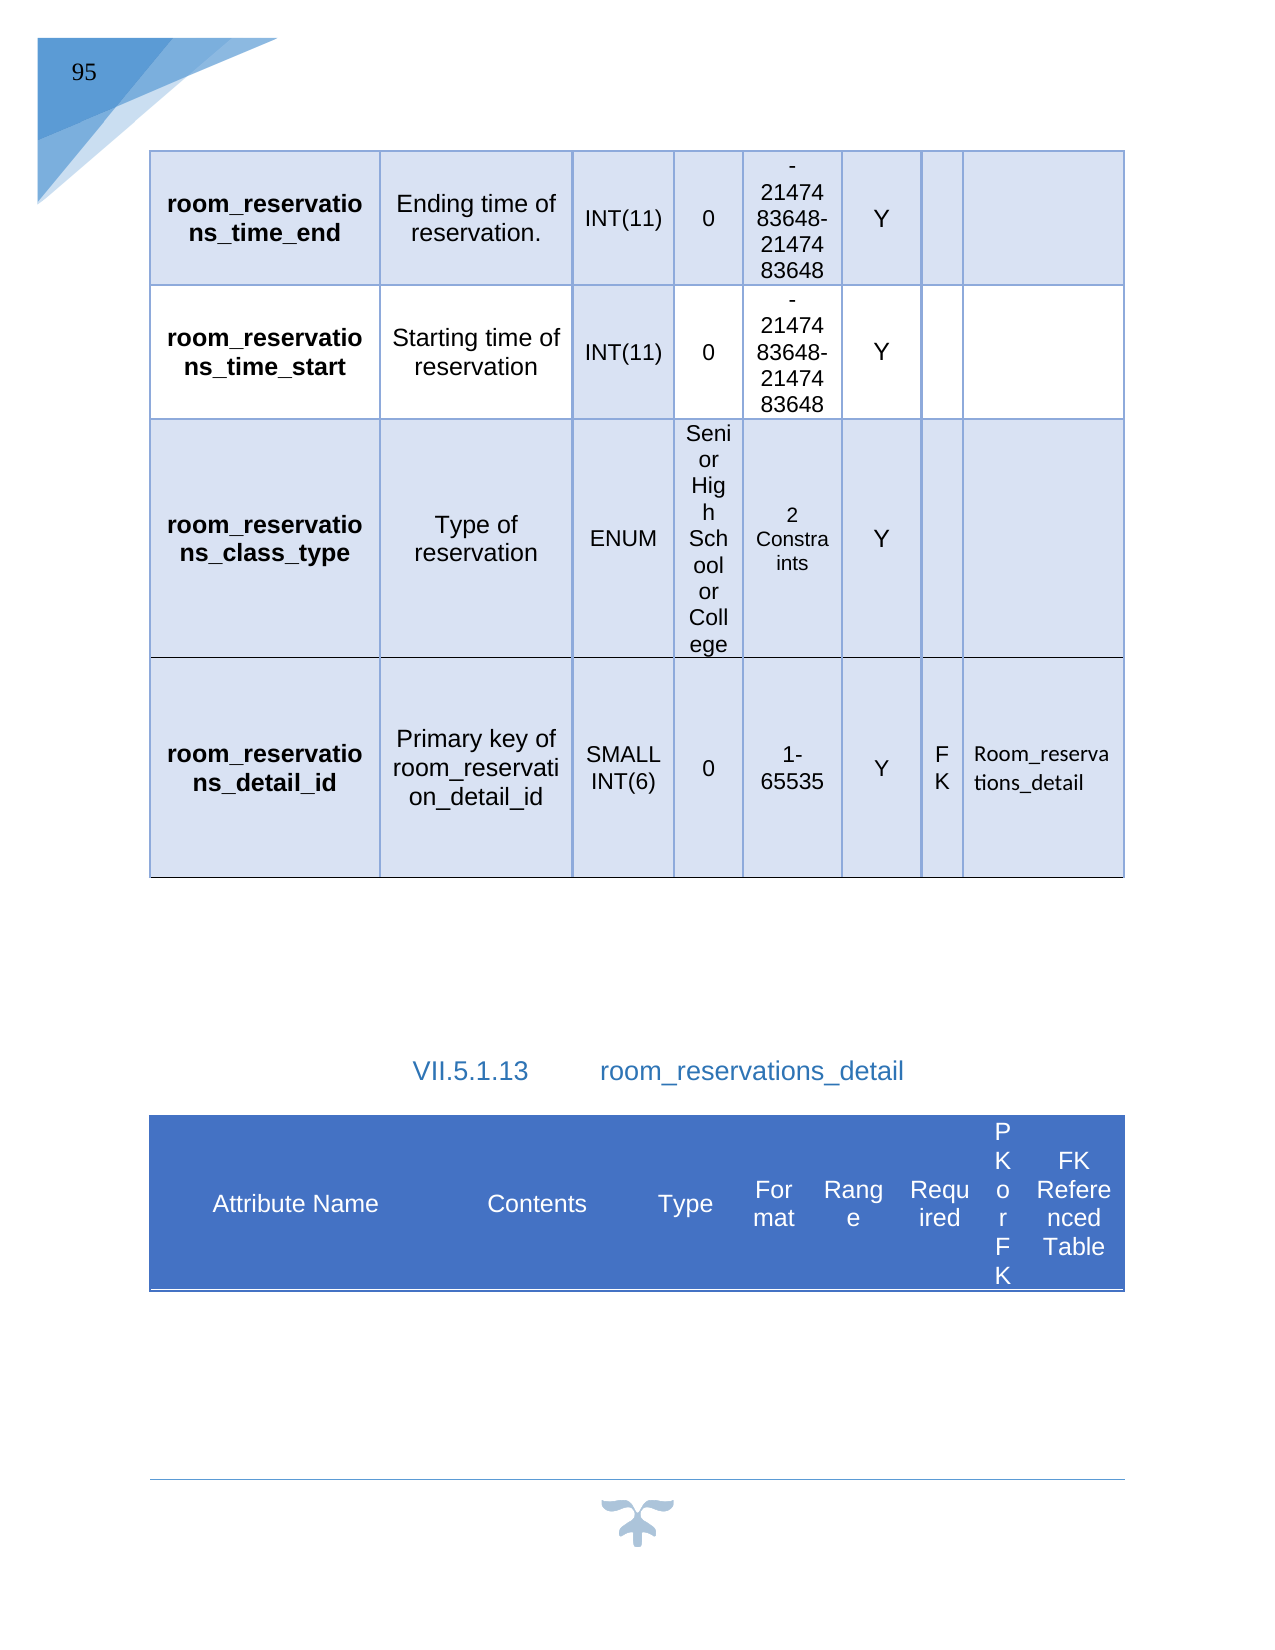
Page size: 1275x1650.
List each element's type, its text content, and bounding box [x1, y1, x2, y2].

subtitle room_reservations_detail [412, 1055, 1125, 1086]
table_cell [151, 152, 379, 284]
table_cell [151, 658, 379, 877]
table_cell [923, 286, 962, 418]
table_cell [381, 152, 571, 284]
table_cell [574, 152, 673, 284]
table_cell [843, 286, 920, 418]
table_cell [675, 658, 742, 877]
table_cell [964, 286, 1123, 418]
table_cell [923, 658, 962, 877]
picture [37, 37, 279, 206]
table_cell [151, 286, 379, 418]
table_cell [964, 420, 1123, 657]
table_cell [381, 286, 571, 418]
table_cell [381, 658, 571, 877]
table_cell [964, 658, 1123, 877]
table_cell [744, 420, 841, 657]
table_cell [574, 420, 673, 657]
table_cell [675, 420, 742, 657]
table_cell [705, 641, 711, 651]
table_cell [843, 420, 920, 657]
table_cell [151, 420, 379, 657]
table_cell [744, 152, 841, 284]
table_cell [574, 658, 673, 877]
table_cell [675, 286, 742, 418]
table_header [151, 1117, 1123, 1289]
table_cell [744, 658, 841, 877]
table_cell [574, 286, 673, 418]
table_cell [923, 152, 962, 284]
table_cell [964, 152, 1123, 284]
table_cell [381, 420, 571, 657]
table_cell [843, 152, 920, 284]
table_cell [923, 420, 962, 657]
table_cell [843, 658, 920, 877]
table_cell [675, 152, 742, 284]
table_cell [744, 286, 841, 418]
